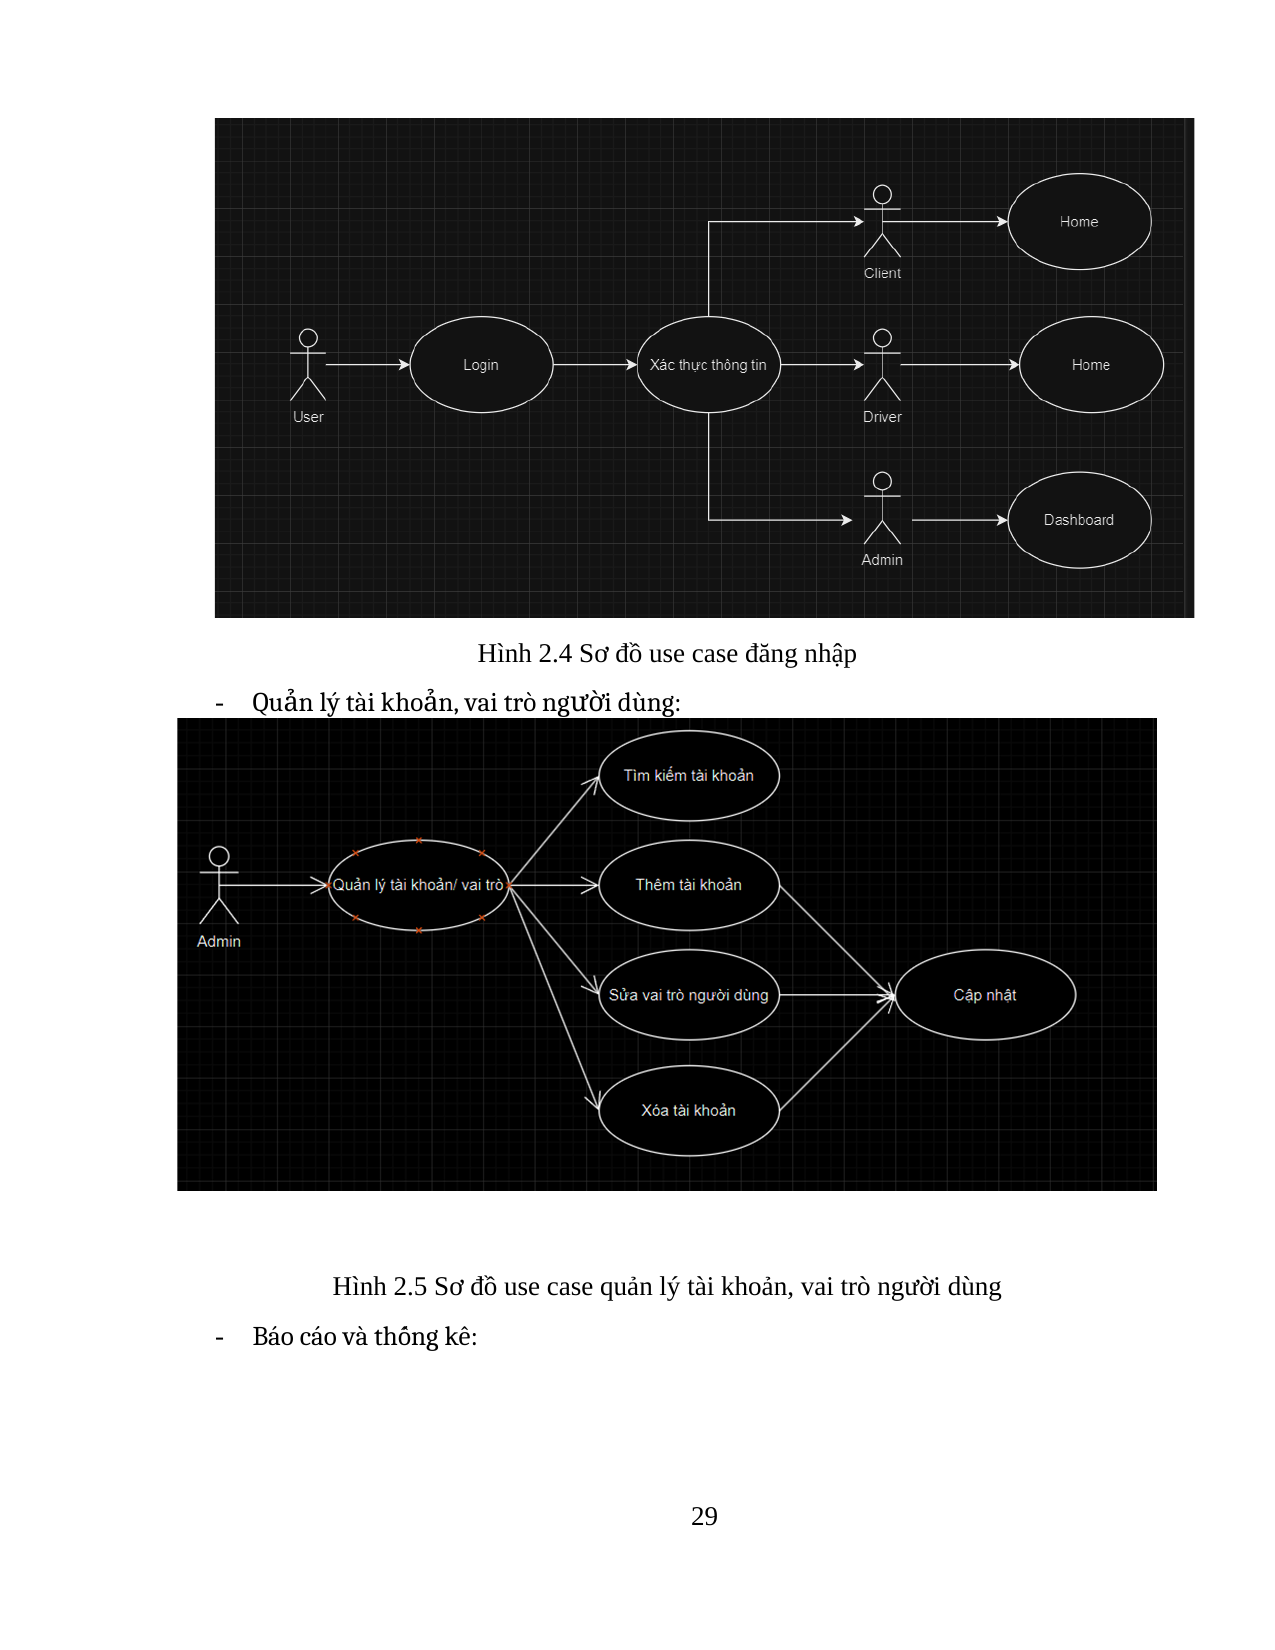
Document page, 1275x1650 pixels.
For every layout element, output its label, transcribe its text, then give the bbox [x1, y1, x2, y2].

list Báo cáo và thống kê: [215, 1320, 1157, 1352]
text Hình 2.5 Sơ đồ use case quản lý tài khoản, vai trò người dùng [177, 1270, 1157, 1301]
list Quản lý tài khoản, vai trò người dùng: [215, 686, 1157, 718]
text Hình 2.4 Sơ đồ use case đăng nhập [177, 637, 1157, 668]
picture [214, 118, 1195, 618]
picture [177, 718, 1157, 1191]
